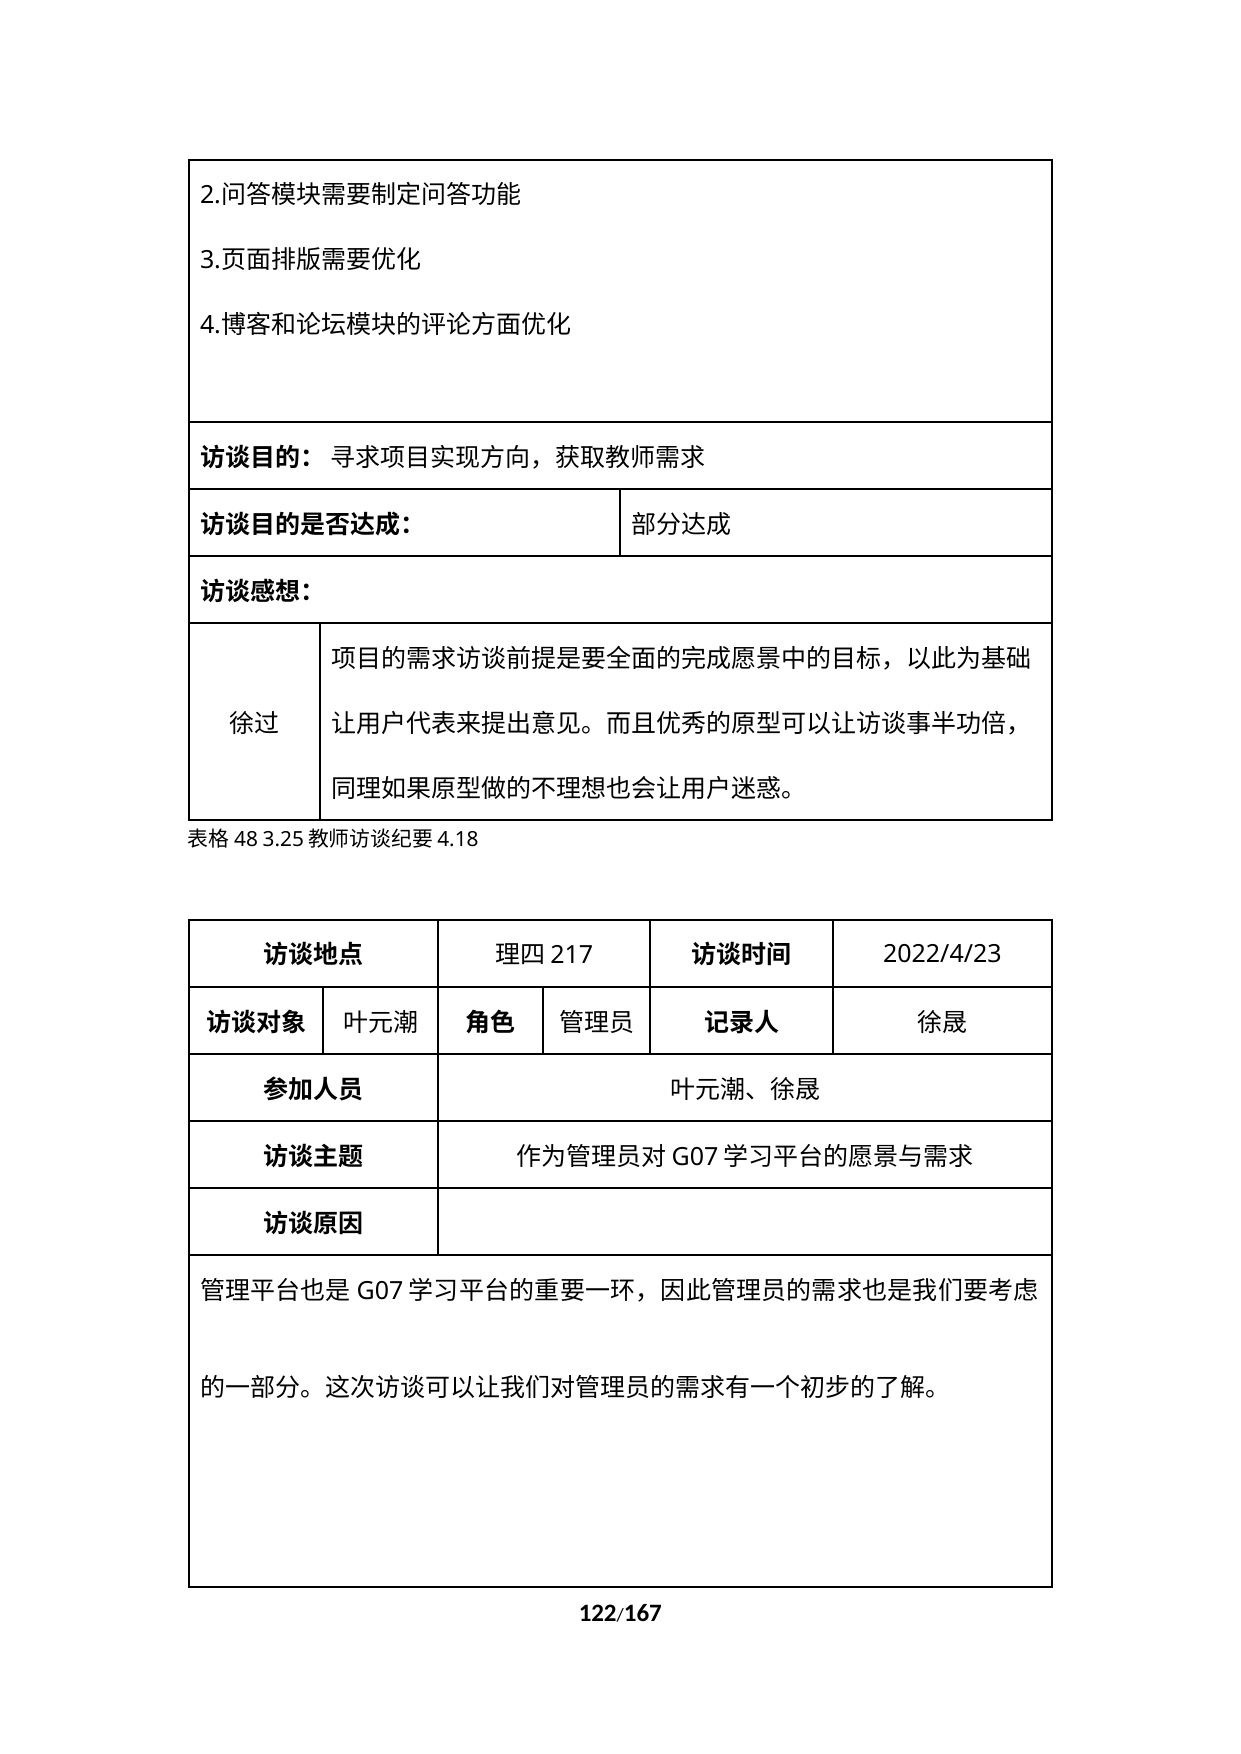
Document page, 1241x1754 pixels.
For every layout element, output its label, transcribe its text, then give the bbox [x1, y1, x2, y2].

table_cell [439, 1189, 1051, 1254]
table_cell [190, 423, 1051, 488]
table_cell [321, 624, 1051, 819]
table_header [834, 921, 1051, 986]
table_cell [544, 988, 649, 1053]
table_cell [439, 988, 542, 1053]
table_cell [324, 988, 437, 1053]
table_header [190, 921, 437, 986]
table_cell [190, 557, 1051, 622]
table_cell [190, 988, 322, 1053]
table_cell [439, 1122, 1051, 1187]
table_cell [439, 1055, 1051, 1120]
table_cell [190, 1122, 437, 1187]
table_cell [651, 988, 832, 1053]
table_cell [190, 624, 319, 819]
text 表格 48 3.25教师访谈纪要4.18 [187, 821, 1053, 853]
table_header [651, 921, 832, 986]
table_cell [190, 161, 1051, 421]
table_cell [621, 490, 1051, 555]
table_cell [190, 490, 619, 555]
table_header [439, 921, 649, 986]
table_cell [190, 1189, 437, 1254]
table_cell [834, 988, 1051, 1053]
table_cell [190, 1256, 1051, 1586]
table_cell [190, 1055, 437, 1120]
